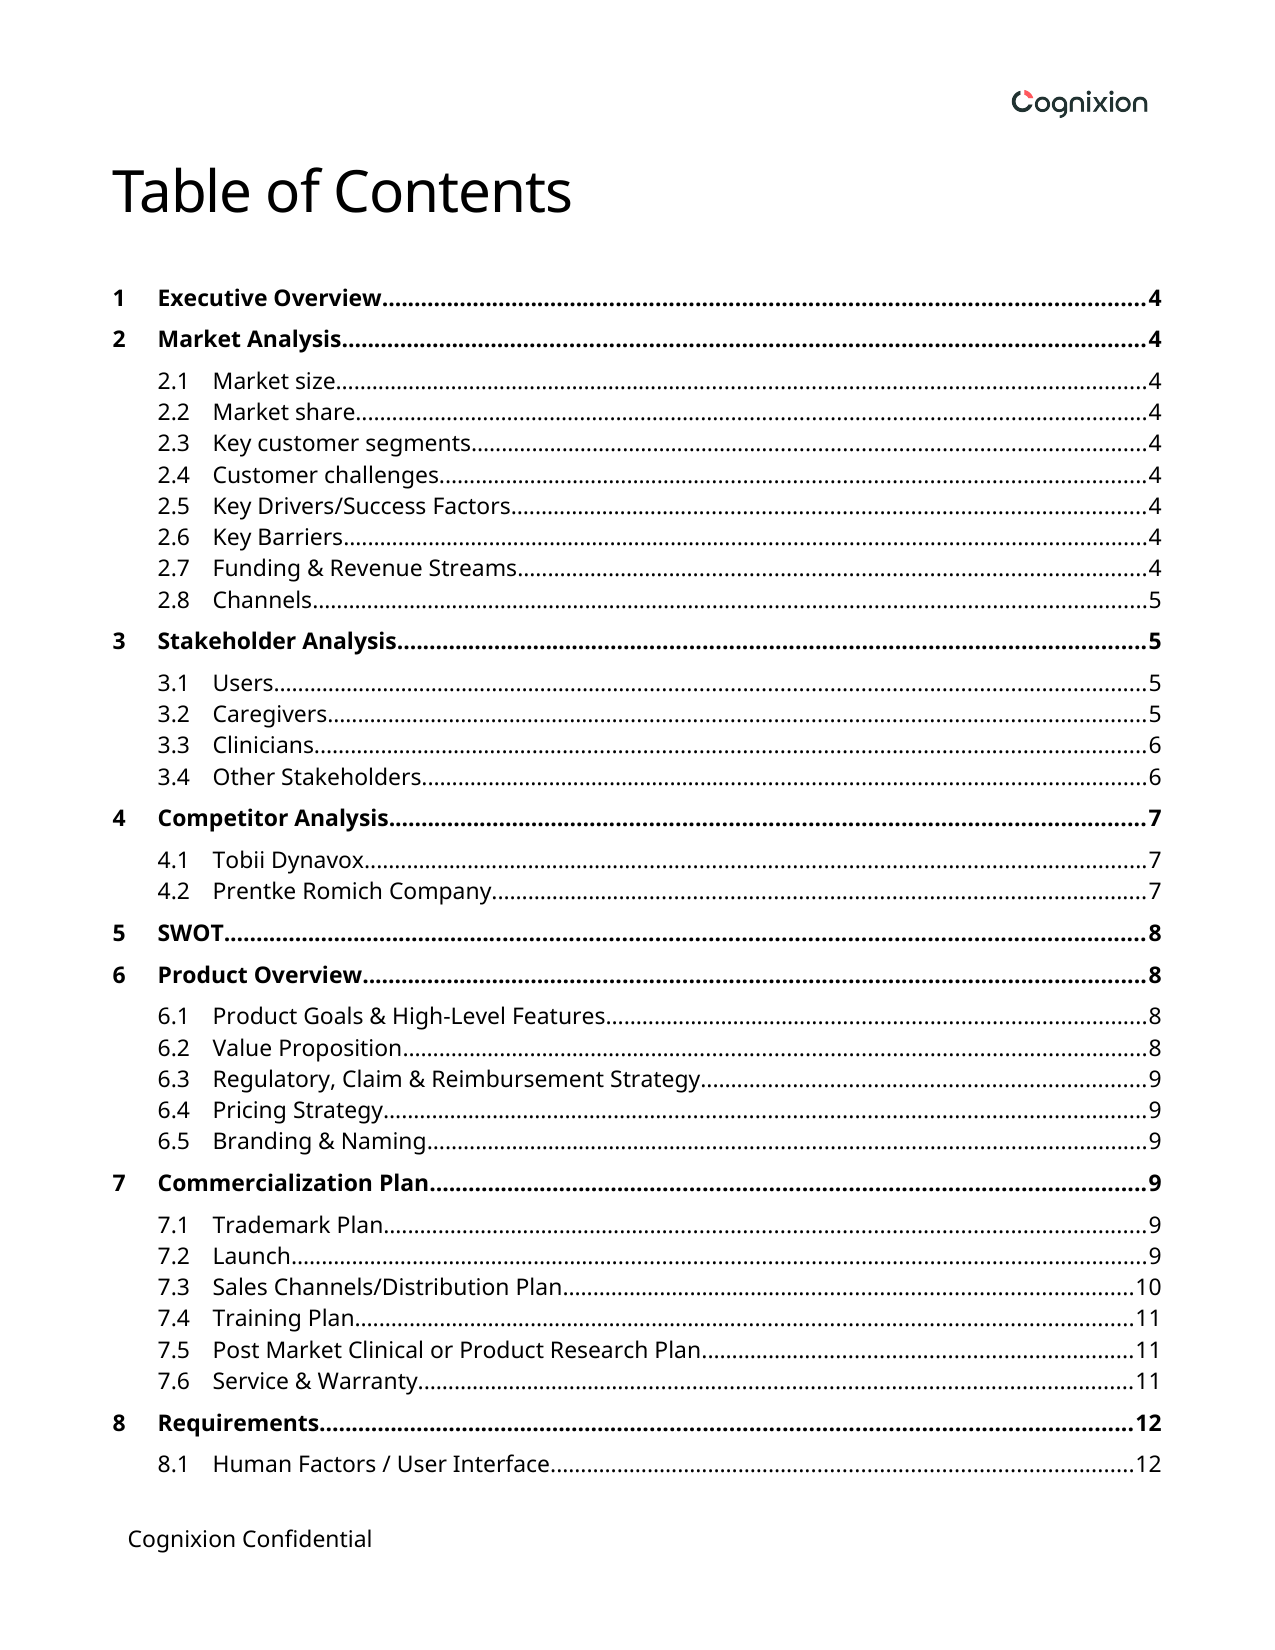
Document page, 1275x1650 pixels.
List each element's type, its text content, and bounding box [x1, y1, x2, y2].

title Table of Contents [112, 150, 1162, 229]
text 7.1 Trademark Plan 9 [157, 1209, 1162, 1240]
text 5 SWOT 8 [112, 917, 1162, 948]
text 2 Market Analysis 4 [112, 323, 1162, 354]
text 2.8 Channels 5 [157, 584, 1162, 615]
text 3.2 Caregivers 5 [157, 698, 1162, 729]
text 3.3 Clinicians 6 [157, 729, 1162, 761]
text 3.4 Other Stakeholders 6 [157, 761, 1162, 792]
text 2.2 Market share 4 [157, 396, 1162, 427]
text 6.5 Branding & Naming 9 [157, 1125, 1162, 1157]
text 7.3 Sales Channels/Distribution Plan 10 [157, 1271, 1162, 1302]
picture [996, 75, 1163, 134]
text 2.7 Funding & Revenue Streams 4 [157, 552, 1162, 584]
text 6 Product Overview 8 [112, 959, 1162, 990]
text 3 Stakeholder Analysis 5 [112, 625, 1162, 657]
text 4.1 Tobii Dynavox 7 [157, 844, 1162, 875]
text 8.1 Human Factors / User Interface 12 [157, 1448, 1162, 1479]
text 7.2 Launch 9 [157, 1240, 1162, 1271]
text 2.3 Key customer segments 4 [157, 427, 1162, 459]
text 3.1 Users 5 [157, 667, 1162, 698]
text 2.6 Key Barriers 4 [157, 521, 1162, 552]
text 8 Requirements 12 [112, 1407, 1162, 1438]
text 1 Executive Overview 4 [112, 282, 1162, 313]
text 7 Commercialization Plan 9 [112, 1167, 1162, 1198]
text 2.1 Market size 4 [157, 365, 1162, 396]
text 6.1 Product Goals & High-Level Features 8 [157, 1000, 1162, 1032]
text 6.2 Value Proposition 8 [157, 1032, 1162, 1063]
text 4.2 Prentke Romich Company 7 [157, 875, 1162, 907]
text 7.6 Service & Warranty 11 [157, 1365, 1162, 1396]
text 2.4 Customer challenges 4 [157, 459, 1162, 490]
text 7.4 Training Plan 11 [157, 1302, 1162, 1334]
text 2.5 Key Drivers/Success Factors 4 [157, 490, 1162, 521]
text 4 Competitor Analysis 7 [112, 802, 1162, 834]
text 6.3 Regulatory, Claim & Reimbursement Strategy 9 [157, 1063, 1162, 1094]
text 6.4 Pricing Strategy 9 [157, 1094, 1162, 1125]
text 7.5 Post Market Clinical or Product Research Plan 11 [157, 1334, 1162, 1365]
